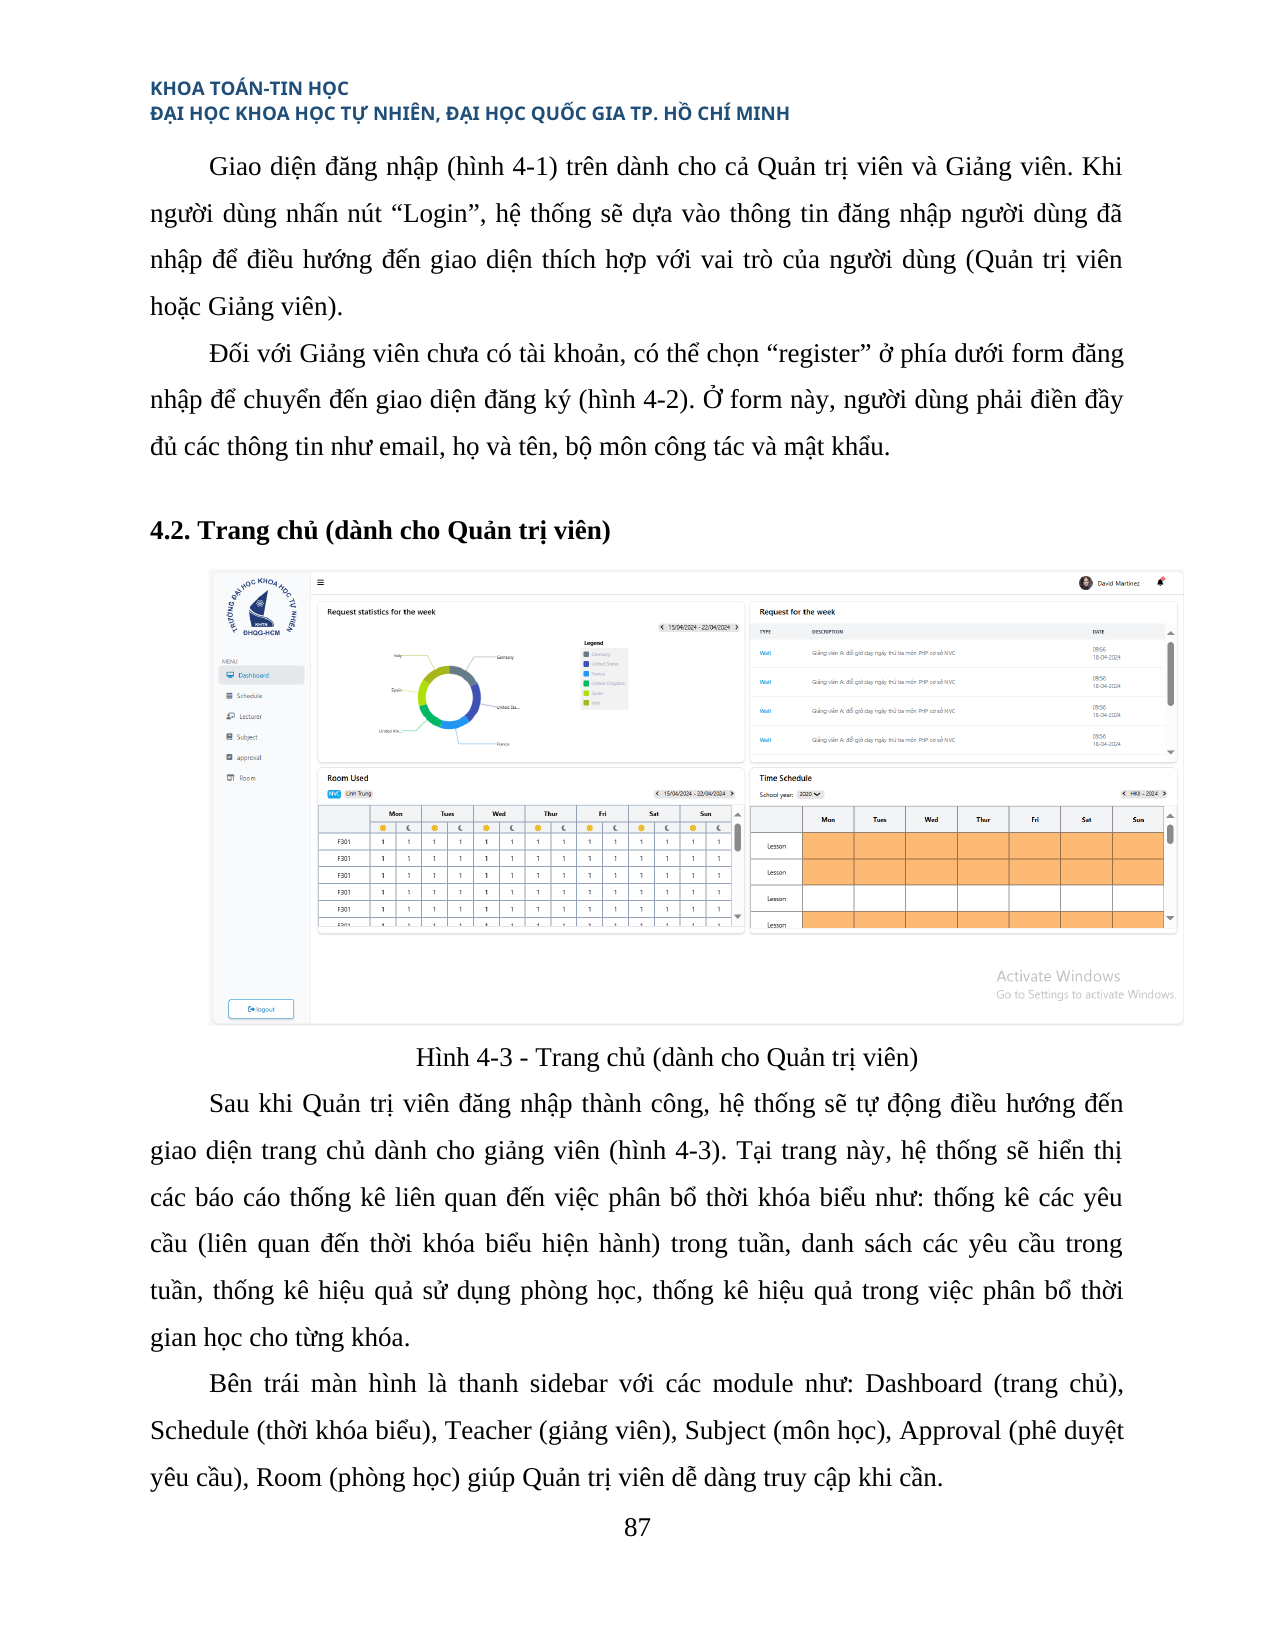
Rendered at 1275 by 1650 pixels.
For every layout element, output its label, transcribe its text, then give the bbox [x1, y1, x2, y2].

text Hình 4-3 - Trang chủ (dành cho Quản trị viên) [150, 1041, 1125, 1072]
text Sau khi Quản trị viên đăng nhập thành công, hệ thống sẽ tự động điều hướng đến giao diện trang chủ dành cho giảng viên (hình 4-3). Tại trang này, hệ thống sẽ hiển thị các báo cáo thống kê liên quan đến việc phân bổ thời khóa biểu như: thống kê các yêu cầu (liên quan đến thời khóa biểu hiện hành) trong tuần, danh sách các yêu cầu trong tuần, thống kê hiệu quả sử dụng phòng học, thống kê hiệu quả trong việc phân bổ thời gian học cho từng khóa. [150, 1088, 1125, 1352]
subtitle 4.2. Trang chủ (dành cho Quản trị viên) [150, 514, 1125, 545]
text Đối với Giảng viên chưa có tài khoản, có thể chọn “register” ở phía dưới form đăng nhập để chuyển đến giao diện đăng ký (hình 4-2). Ở form này, người dùng phải điền đầy đủ các thông tin như email, họ và tên, bộ môn công tác và mật khẩu. [150, 337, 1125, 461]
text Bên trái màn hình là thanh sidebar với các module như: Dashboard (trang chủ), Schedule (thời khóa biểu), Teacher (giảng viên), Subject (môn học), Approval (phê duyệt yêu cầu), Room (phòng học) giúp Quản trị viên dễ dàng truy cập khi cần. [150, 1368, 1125, 1492]
text Giao diện đăng nhập (hình 4-1) trên dành cho cả Quản trị viên và Giảng viên. Khi người dùng nhấn nút “Login”, hệ thống sẽ dựa vào thông tin đăng nhập người dùng đã nhập để điều hướng đến giao diện thích hợp với vai trò của người dùng (Quản trị viên hoặc Giảng viên). [150, 150, 1125, 321]
picture [209, 569, 1184, 1026]
